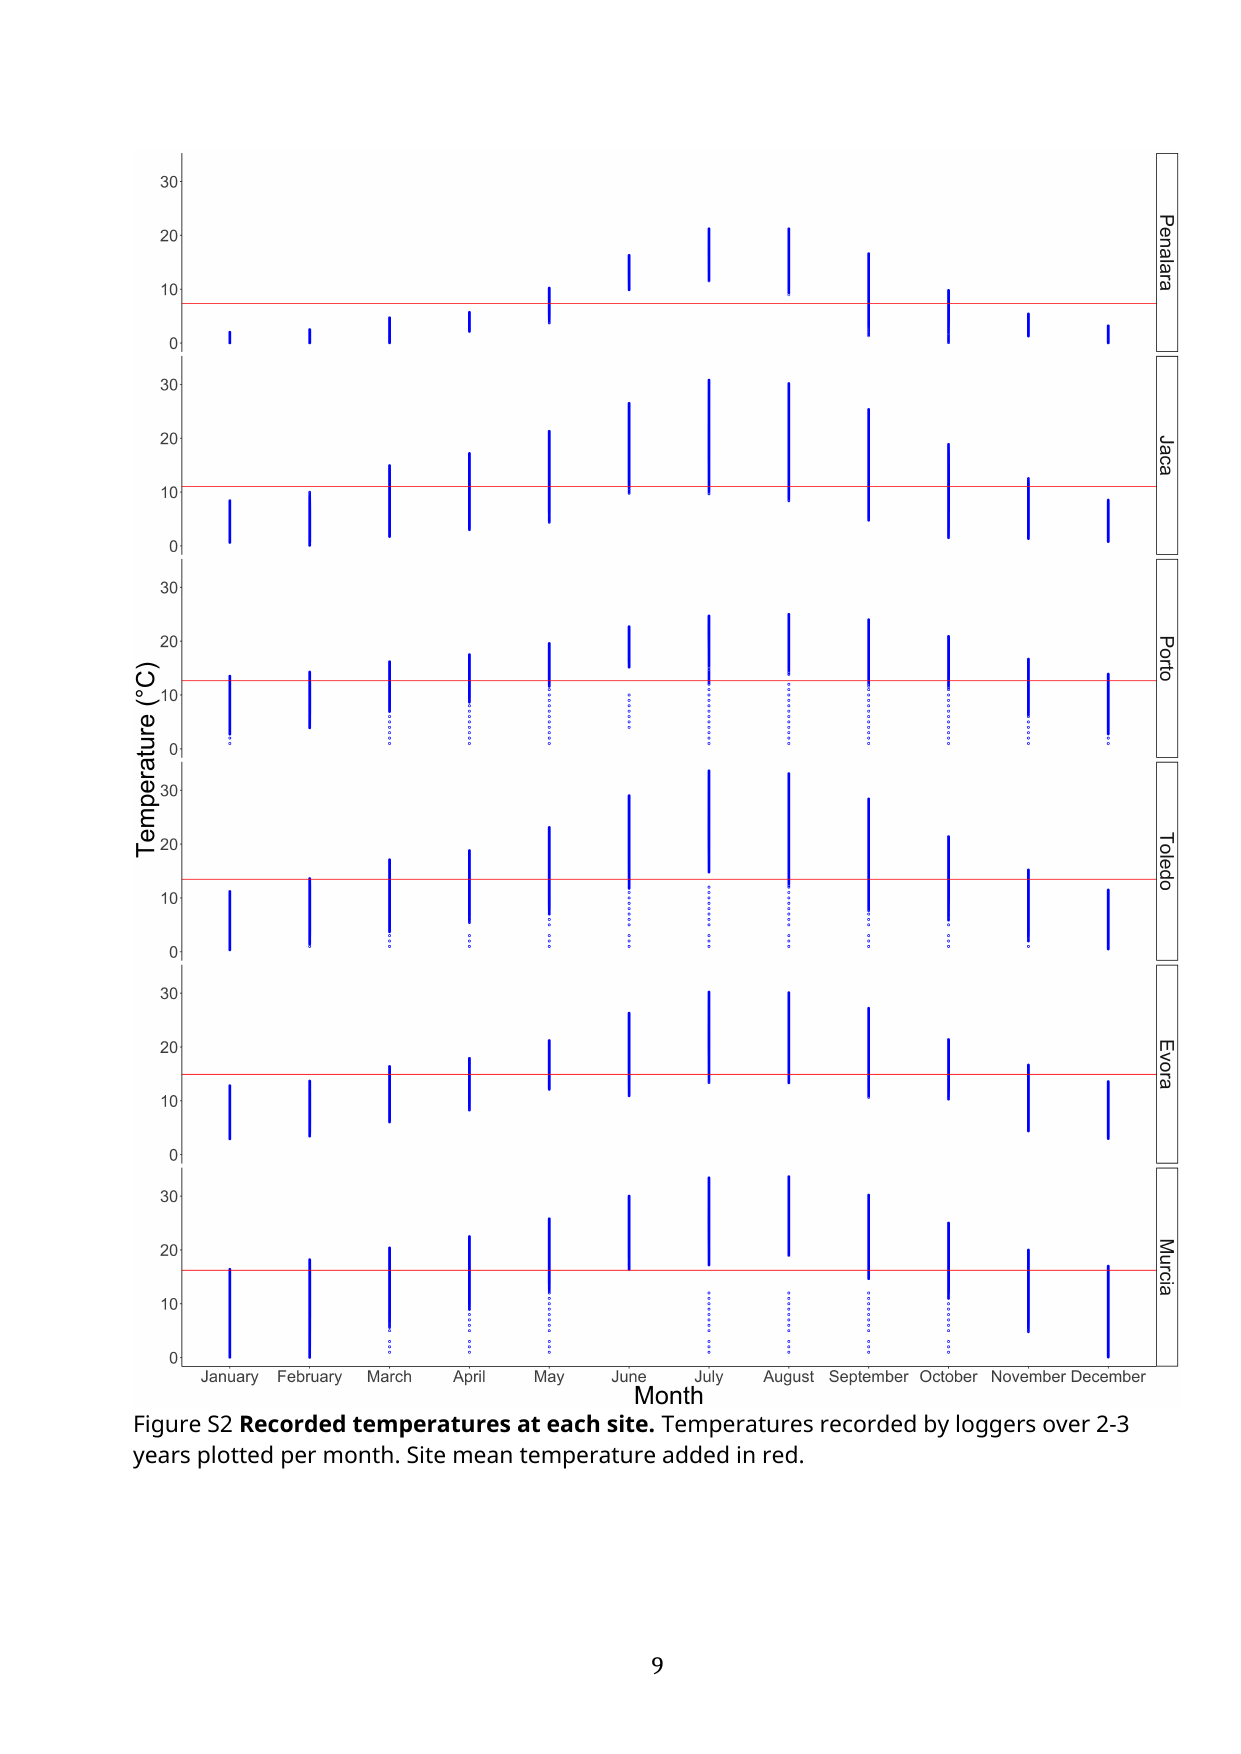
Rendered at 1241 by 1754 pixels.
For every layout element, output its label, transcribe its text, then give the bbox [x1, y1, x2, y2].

text Figure S2 Recorded temperatures at each site. Temperatures recorded by loggers over 2-3 years plotted per month. Site mean temperature added in red. [133, 1408, 1182, 1471]
picture [132, 150, 1182, 1408]
